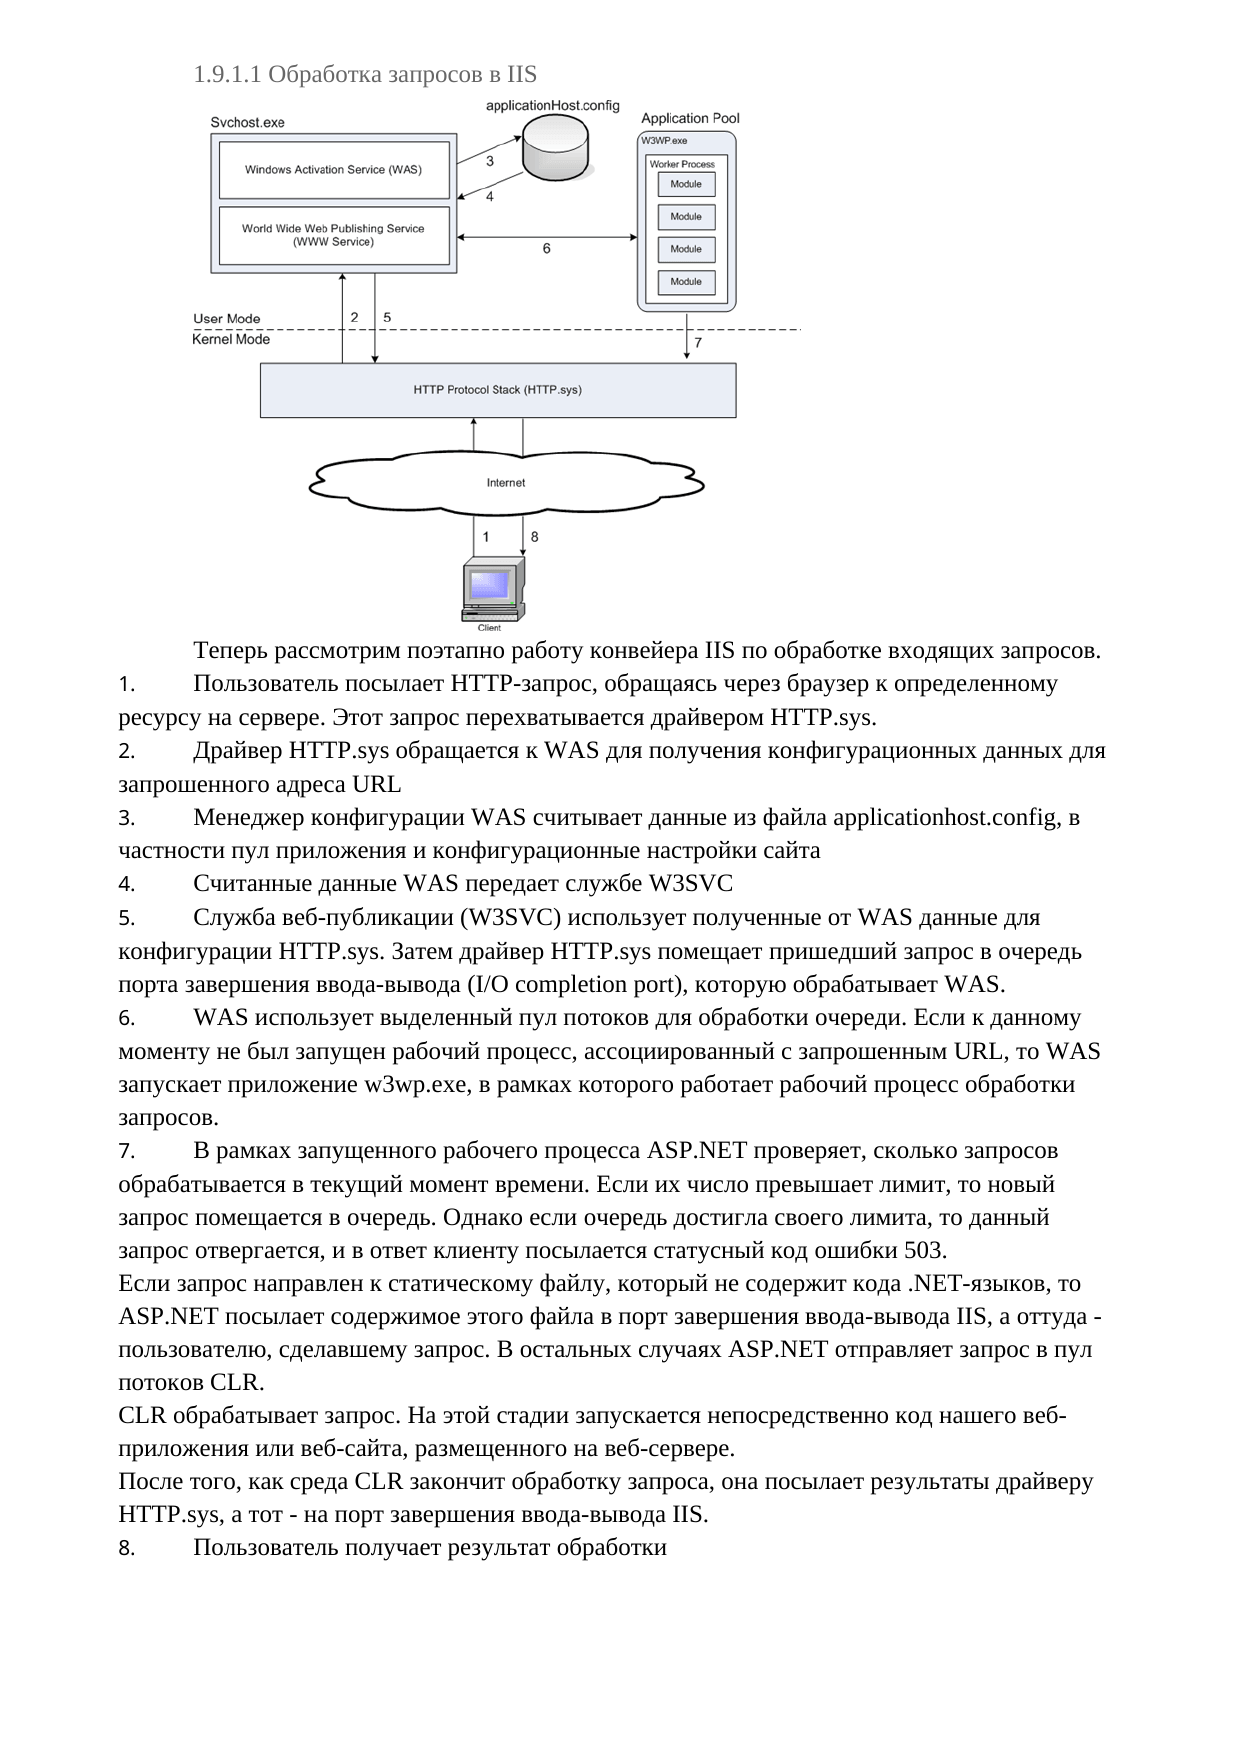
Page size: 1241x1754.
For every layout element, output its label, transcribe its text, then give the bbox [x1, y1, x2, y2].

list Пользователь посылает HTTP-запрос, обращаясь через браузер к определенному ресурсу на сервере. Этот запрос перехватывается драйвером HTTP.sys. [118, 668, 1122, 731]
subtitle 1.9.1.1 Обработка запросов в IIS [118, 59, 1122, 88]
list В рамках запущенного рабочего процесса ASP.NET проверяет, сколько запросов обрабатывается в текущий момент времени. Если их число превышает лимит, то новый запрос помещается в очередь. Однако если очередь достигла своего лимита, то данный запрос отвергается, и в ответ клиенту посылается статусный код ошибки 503. Если запрос направлен к статическому файлу, который не содержит кода .NET-языков, то ASP.NET посылает содержимое этого файла в порт завершения ввода-вывода IIS, а оттуда - пользователю, сделавшему запрос. В остальных случаях ASP.NET отправляет запрос в пул потоков CLR. CLR обрабатывает запрос. На этой стадии запускается непосредственно код нашего веб-приложения или веб-сайта, размещенного на веб-сервере. После того, как среда CLR закончит обработку запроса, она посылает результаты драйверу HTTP.sys, а тот - на порт завершения ввода-вывода IIS. [118, 1135, 1122, 1528]
list Менеджер конфигурации WAS считывает данные из файла applicationhost.config, в частности пул приложения и конфигурационные настройки сайта [118, 802, 1122, 864]
list Драйвер HTTP.sys обращается к WAS для получения конфигурационных данных для запрошенного адреса URL [118, 735, 1122, 797]
list Служба веб-публикации (W3SVC) использует полученные от WAS данные для конфигурации HTTP.sys. Затем драйвер HTTP.sys помещает пришедший запрос в очередь порта завершения ввода-вывода (I/O completion port), которую обрабатывает WAS. [118, 902, 1122, 998]
list Пользователь получает результат обработки [118, 1532, 1122, 1561]
picture [193, 100, 801, 631]
list Считанные данные WAS передает службе W3SVC [118, 868, 1122, 898]
list WAS использует выделенный пул потоков для обработки очереди. Если к данному моменту не был запущен рабочий процесс, ассоциированный с запрошенным URL, то WAS запускает приложение w3wp.exe, в рамках которого работает рабочий процесс обработки запросов. [118, 1002, 1122, 1131]
text Теперь рассмотрим поэтапно работу конвейера IIS по обработке входящих запросов. [118, 635, 1122, 664]
